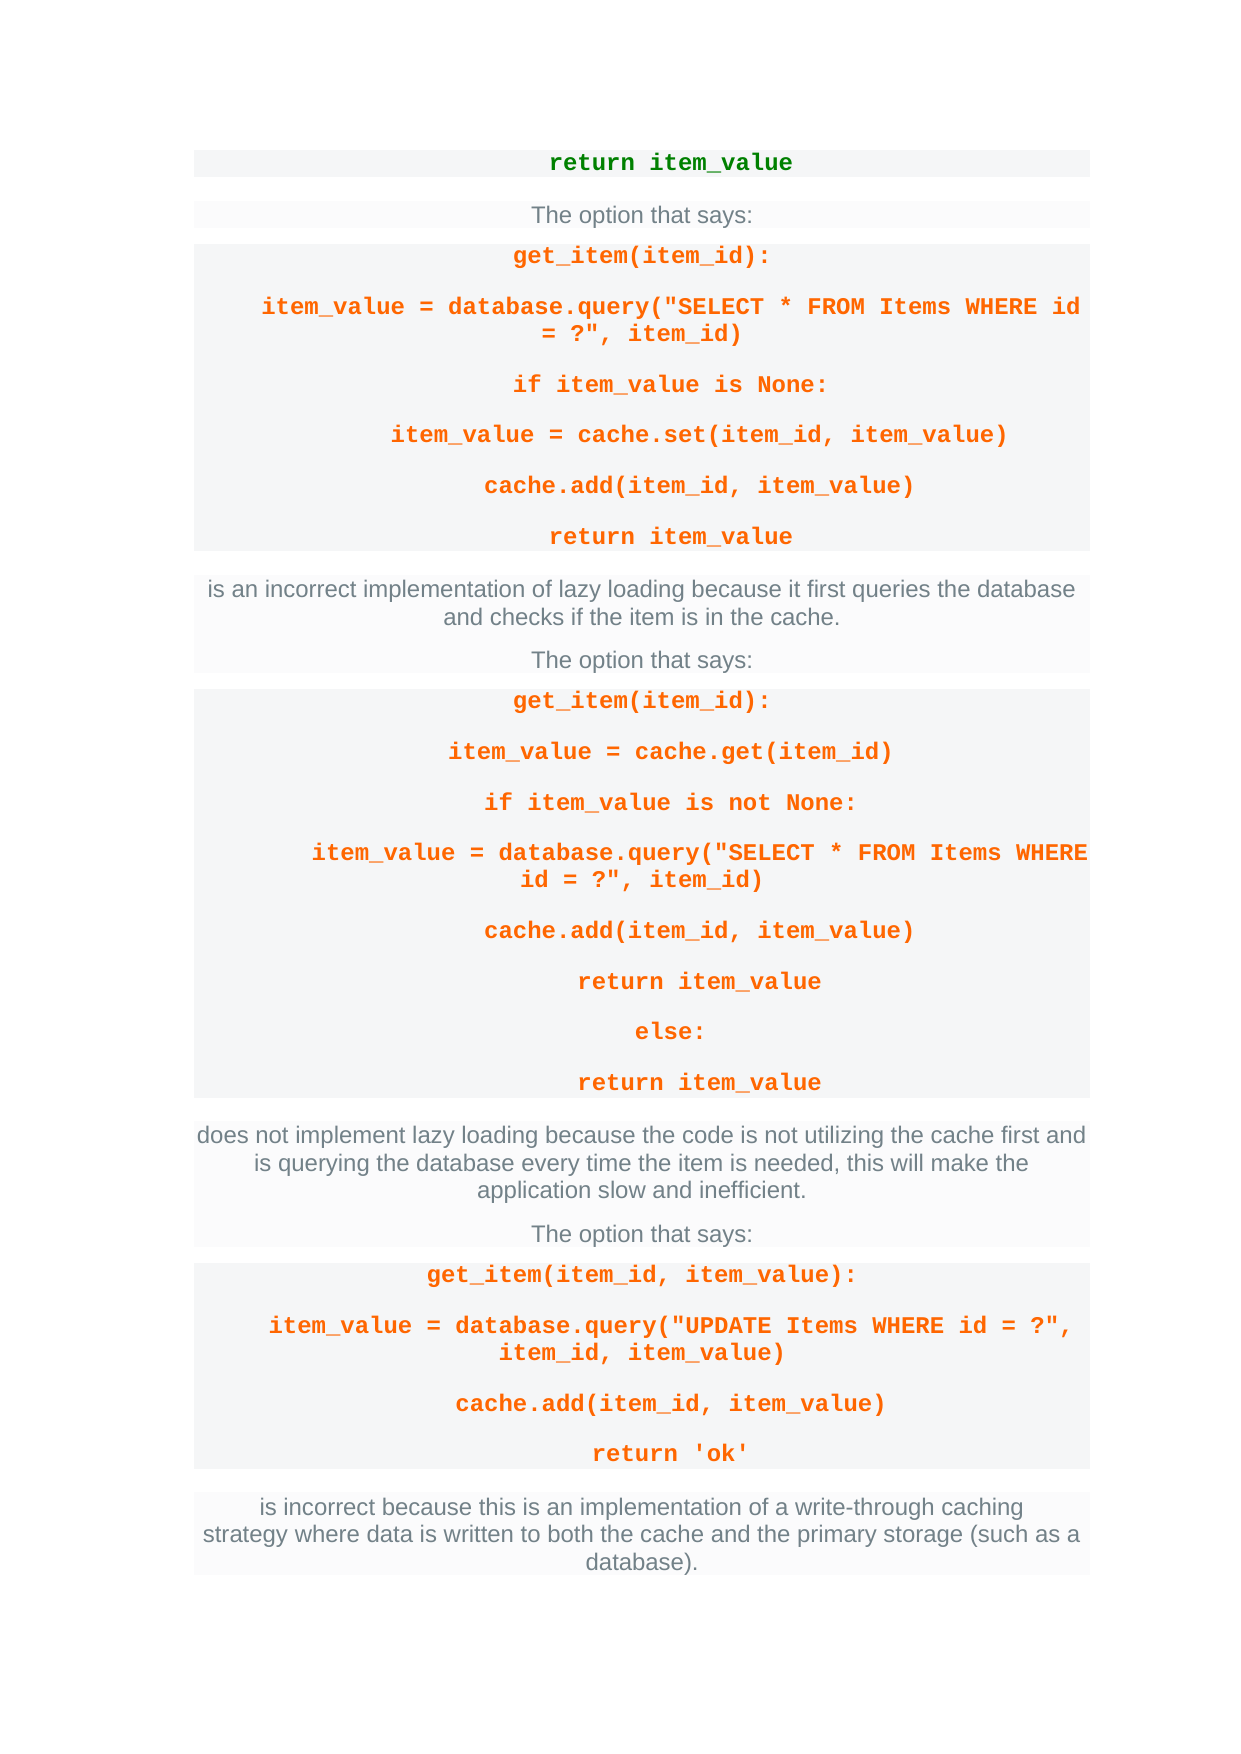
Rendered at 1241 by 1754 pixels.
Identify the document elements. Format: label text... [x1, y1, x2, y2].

text get_item(item_id): [194, 689, 1090, 716]
text return item_value [194, 1070, 1090, 1098]
text is incorrect because this is an implementation of a write-through caching strategy where data is written to both the cache and the primary storage (such as a database). [194, 1492, 1090, 1575]
text cache.add(item_id, item_value) [194, 473, 1090, 501]
text The option that says: [194, 1219, 1090, 1247]
text item_value = database.query("UPDATE Items WHERE id = ?", item_id, item_value) [194, 1313, 1090, 1368]
text else: [194, 1020, 1090, 1047]
text if item_value is not None: [194, 790, 1090, 817]
text The option that says: [194, 646, 1090, 673]
text get_item(item_id, item_value): [194, 1263, 1090, 1290]
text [194, 294, 1090, 349]
text cache.add(item_id, item_value) [194, 1391, 1090, 1418]
text return item_value [194, 524, 1090, 551]
text return item_value [194, 150, 1090, 177]
text return 'ok' [194, 1442, 1090, 1469]
text is an incorrect implementation of lazy loading because it first queries the database and checks if the item is in the cache. [194, 575, 1090, 630]
text cache.add(item_id, item_value) [194, 918, 1090, 946]
text item_value = database.query("SELECT * FROM Items WHERE id = ?", item_id) [194, 841, 1090, 895]
text does not implement lazy loading because the code is not utilizing the cache first and is querying the database every time the item is needed, this will make the application slow and inefficient. [194, 1121, 1090, 1204]
text get_item(item_id): [194, 244, 1090, 271]
text if item_value is None: [194, 372, 1090, 399]
text The option that says: [194, 201, 1090, 228]
text item_value = cache.set(item_id, item_value) [194, 423, 1090, 450]
text item_value = cache.get(item_id) [194, 739, 1090, 767]
text return item_value [194, 969, 1090, 996]
